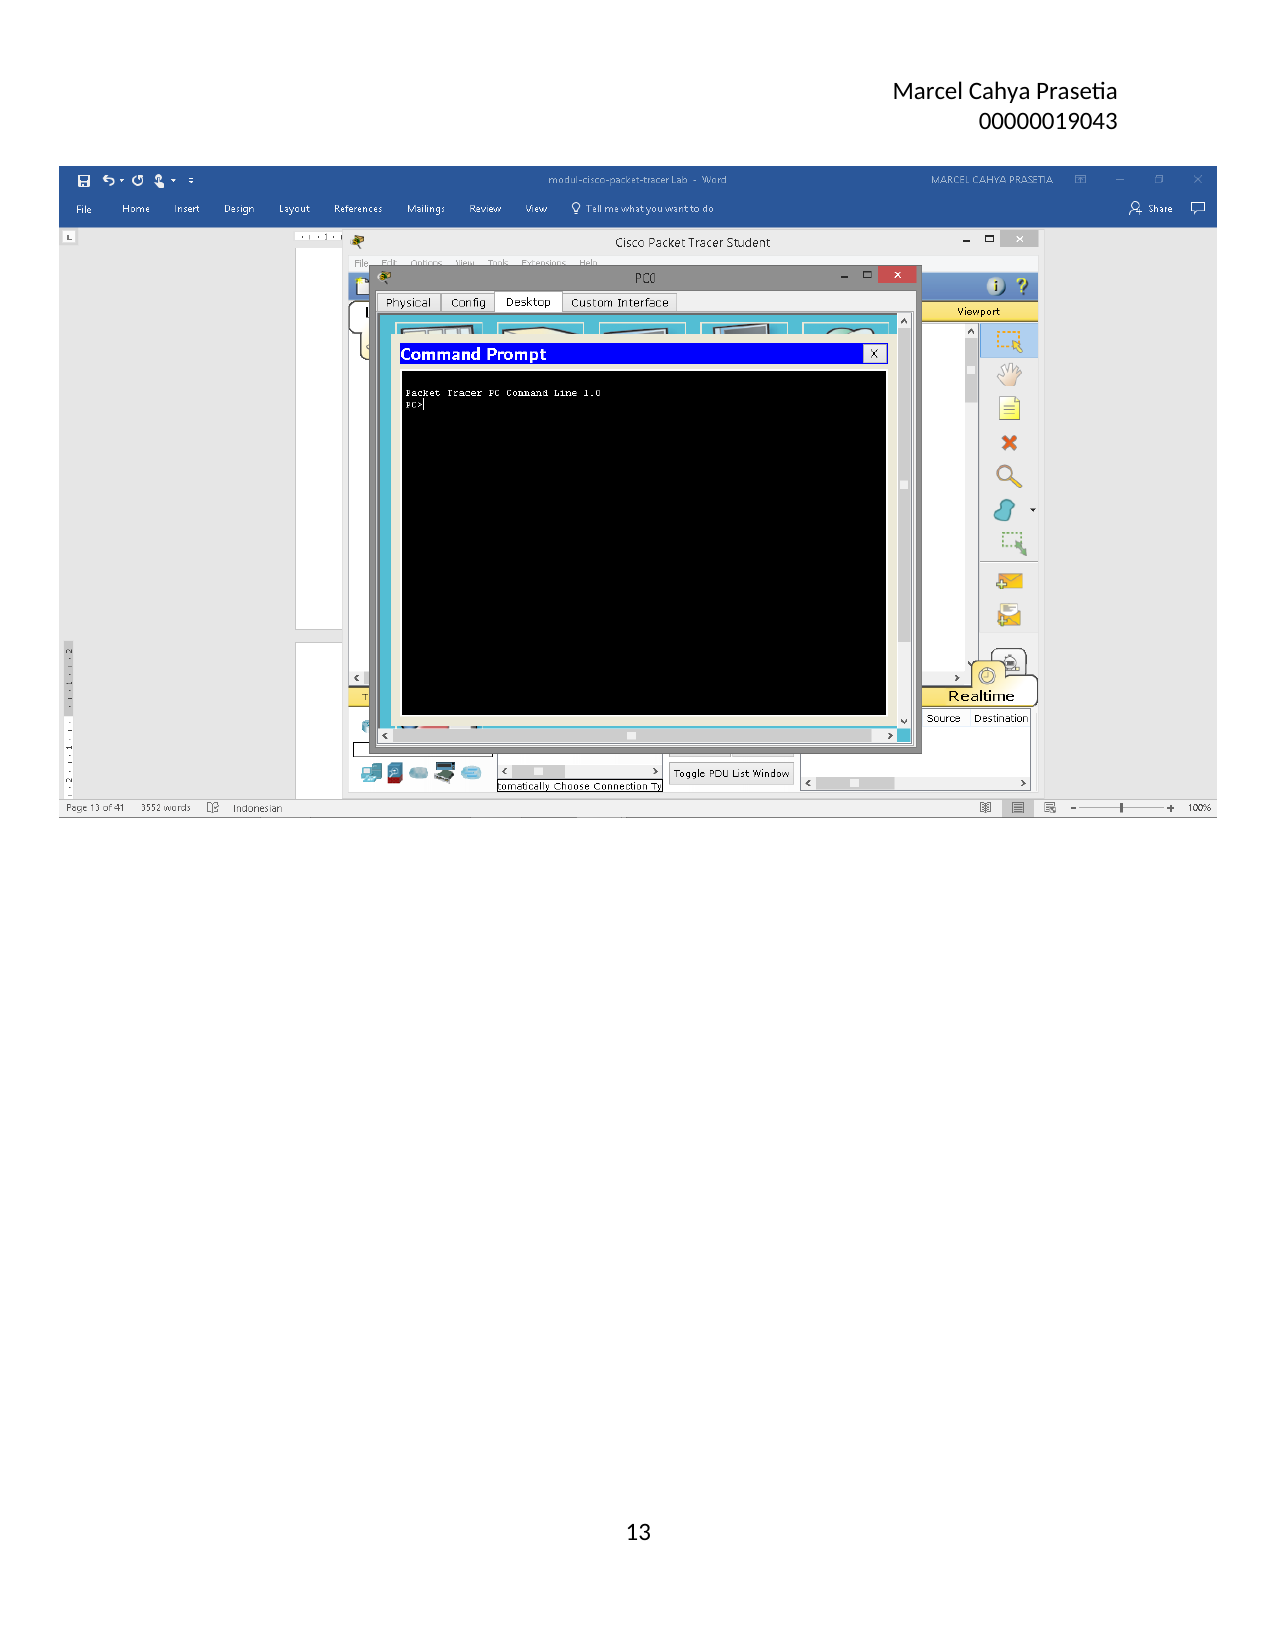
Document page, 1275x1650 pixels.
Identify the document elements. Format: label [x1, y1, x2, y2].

picture [59, 166, 1217, 818]
